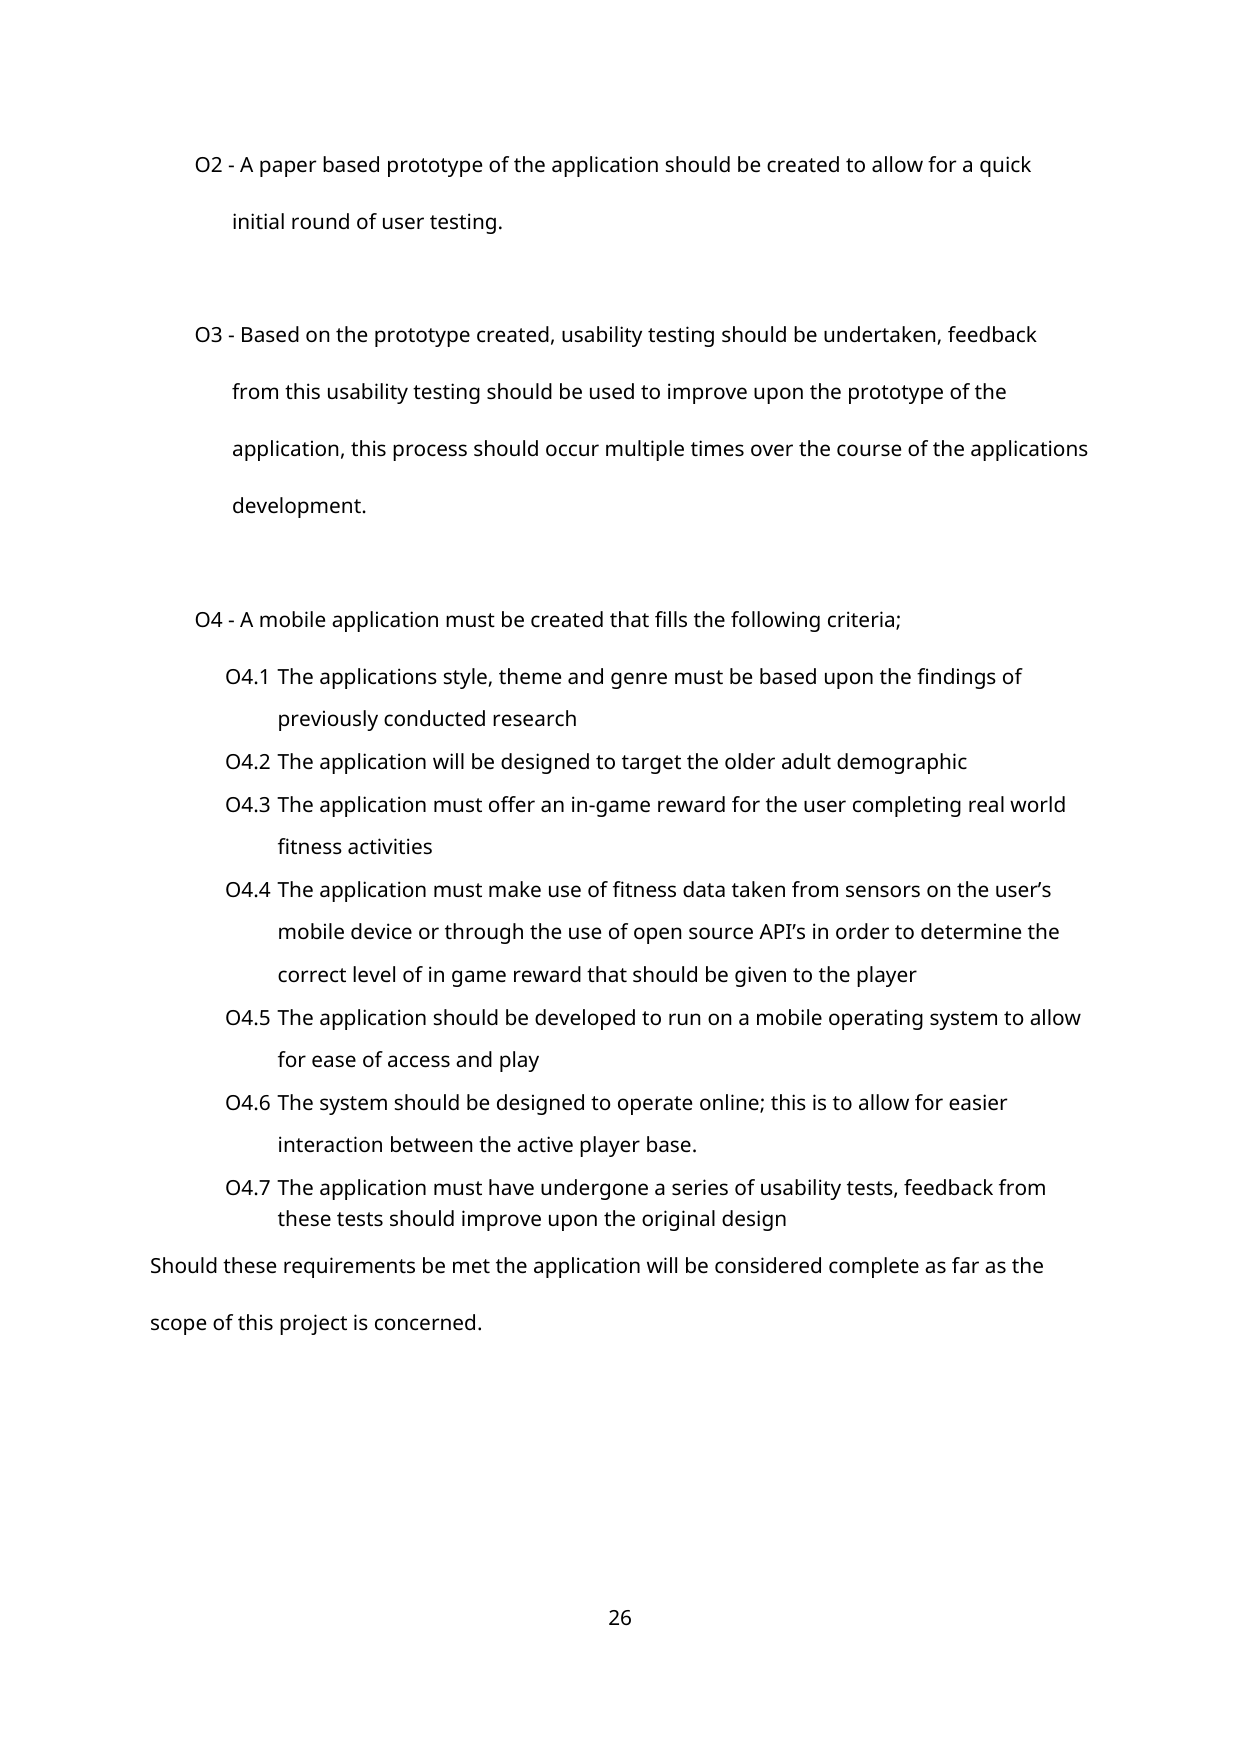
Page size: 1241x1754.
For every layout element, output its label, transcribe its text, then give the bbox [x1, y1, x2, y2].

text Should these requirements be met the application will be considered complete as far as the scope of this project is concerned. [150, 1251, 1090, 1336]
list The application should be developed to run on a mobile operating system to allow for ease of access and play [225, 1003, 1090, 1074]
list The application must make use of fitness data taken from sensors on the user’s mobile device or through the use of open source API’s in order to determine the correct level of in game reward that should be given to the player [225, 875, 1090, 988]
list The application must have undergone a series of usability tests, feedback from these tests should improve upon the original design [225, 1173, 1090, 1232]
list The application must offer an in-game reward for the user completing real world fitness activities [225, 790, 1090, 861]
list The applications style, theme and genre must be based upon the findings of previously conducted research [225, 662, 1090, 733]
list O2 - A paper based prototype of the application should be created to allow for a quick initial round of user testing. [194, 150, 1090, 235]
list O3 - Based on the prototype created, usability testing should be undertaken, feedback from this usability testing should be used to improve upon the prototype of the application, this process should occur multiple times over the course of the applications development. [194, 321, 1090, 520]
list The application will be designed to target the older adult demographic [225, 747, 1090, 776]
list The system should be designed to operate online; this is to allow for easier interaction between the active player base. [225, 1088, 1090, 1159]
list O4 - A mobile application must be created that fills the following criteria; [150, 605, 1090, 633]
